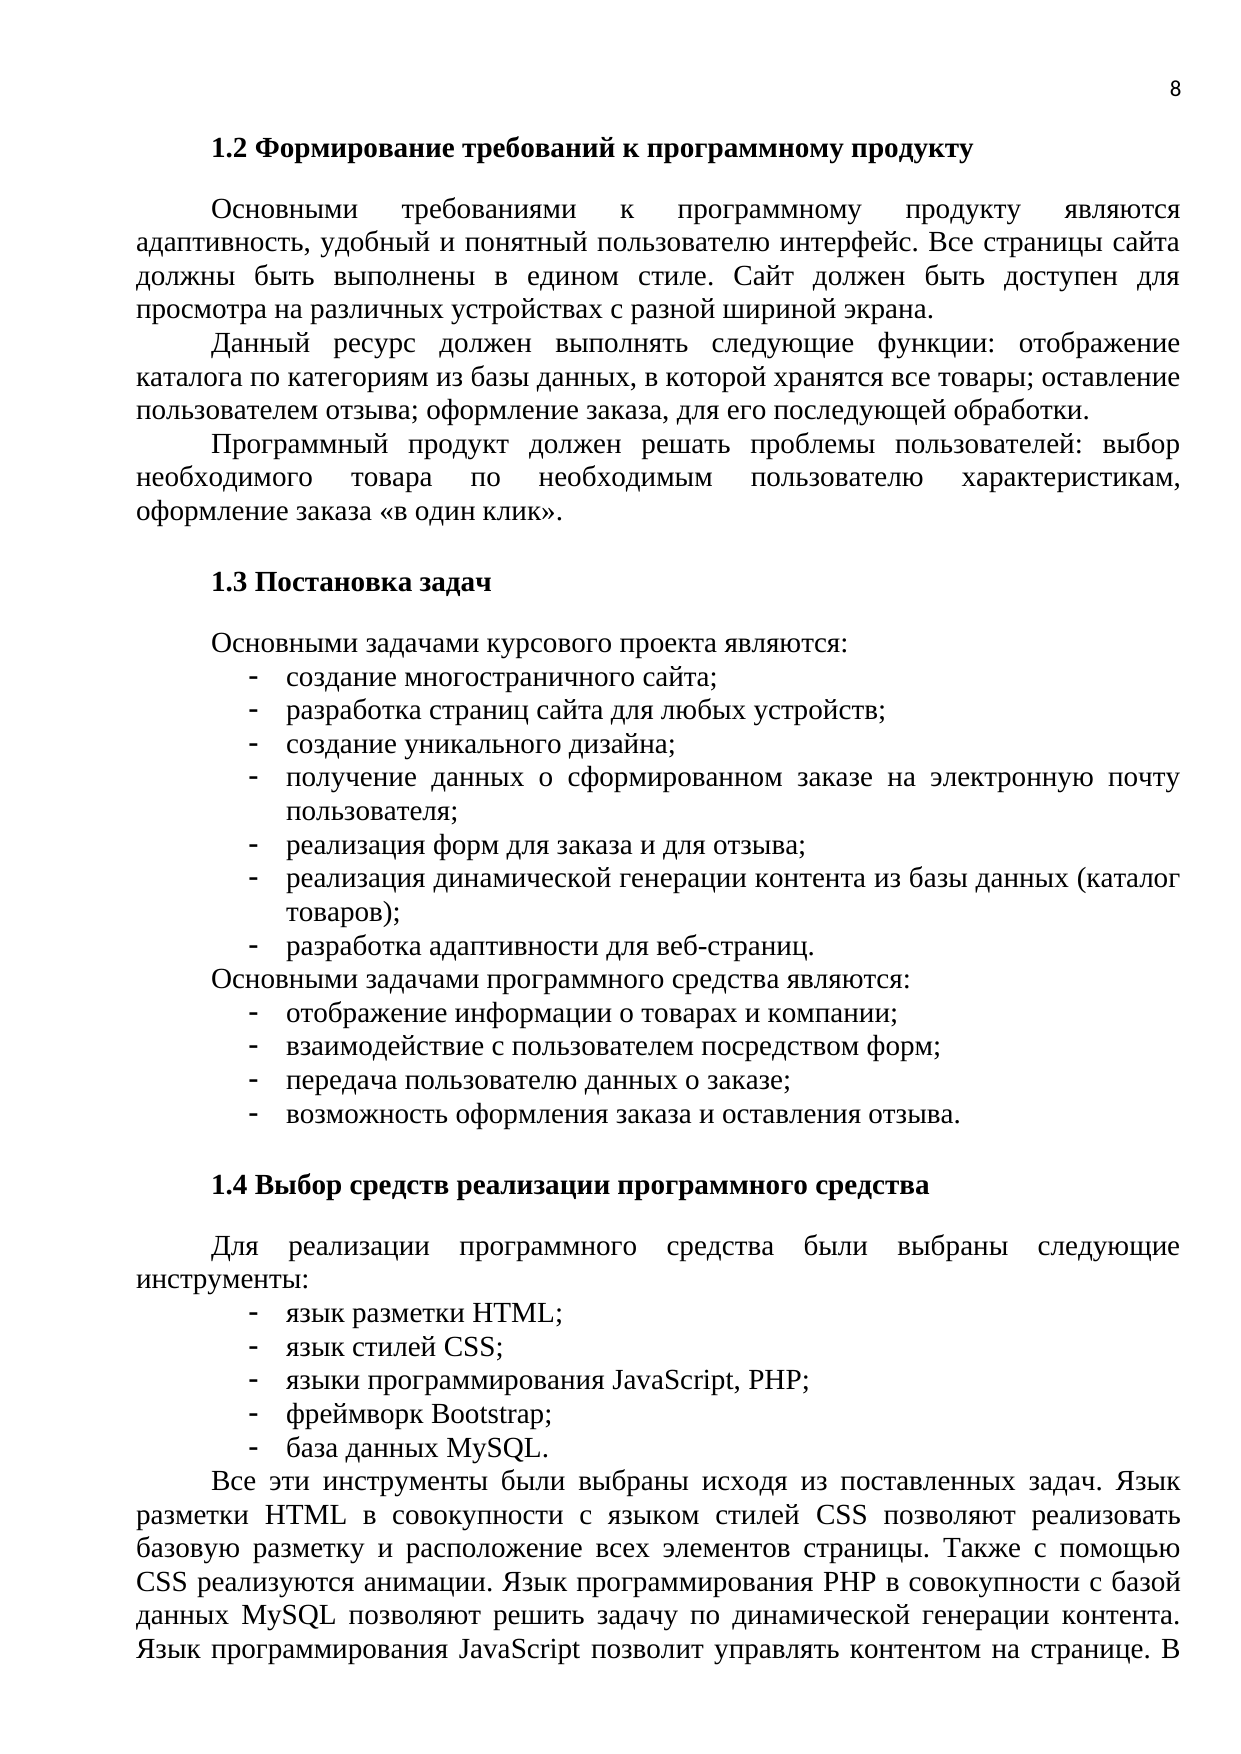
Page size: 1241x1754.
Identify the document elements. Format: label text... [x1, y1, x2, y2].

list фреймворк Bootstrap; [248, 1396, 1181, 1430]
list получение данных о сформированном заказе на электронную почту пользователя; [248, 759, 1181, 827]
list создание многостраничного сайта; [248, 659, 1181, 692]
list язык разметки HTML; [248, 1295, 1181, 1329]
list разработка адаптивности для веб-страниц. [248, 928, 1181, 961]
list база данных MySQL. [248, 1430, 1181, 1463]
subtitle 1.3 Постановка задач [136, 564, 1181, 597]
list реализация динамической генерации контента из базы данных (каталог товаров); [248, 860, 1181, 928]
text Основными требованиями к программному продукту являются адаптивность, удобный и понятный пользователю интерфейс. Все страницы сайта должны быть выполнены в едином стиле. Сайт должен быть доступен для просмотра на различных устройствах с разной шириной экрана. [136, 191, 1181, 325]
list разработка страниц сайта для любых устройств; [248, 692, 1181, 726]
text Основными задачами программного средства являются: [211, 961, 1181, 995]
text Основными задачами курсового проекта являются: [136, 625, 1181, 659]
list взаимодействие с пользователем посредством форм; [248, 1028, 1181, 1062]
list язык стилей CSS; [248, 1329, 1181, 1362]
text Для реализации программного средства были выбраны следующие инструменты: [136, 1228, 1181, 1295]
list возможность оформления заказа и оставления отзыва. [248, 1096, 1181, 1129]
list отображение информации о товарах и компании; [248, 995, 1181, 1028]
list передача пользователю данных о заказе; [248, 1062, 1181, 1096]
subtitle 1.2 Формирование требований к программному продукту [136, 130, 1181, 163]
subtitle 1.4 Выбор средств реализации программного средства [136, 1167, 1181, 1200]
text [136, 1463, 1181, 1664]
list реализация форм для заказа и для отзыва; [248, 827, 1181, 860]
list языки программирования JavaScript, PHP; [248, 1362, 1181, 1396]
text Программный продукт должен решать проблемы пользователей: выбор необходимого товара по необходимым пользователю характеристикам, оформление заказа «в один клик». [136, 426, 1181, 526]
list создание уникального дизайна; [248, 726, 1181, 759]
text Данный ресурс должен выполнять следующие функции: отображение каталога по категориям из базы данных, в которой хранятся все товары; оставление пользователем отзыва; оформление заказа, для его последующей обработки. [136, 325, 1181, 426]
